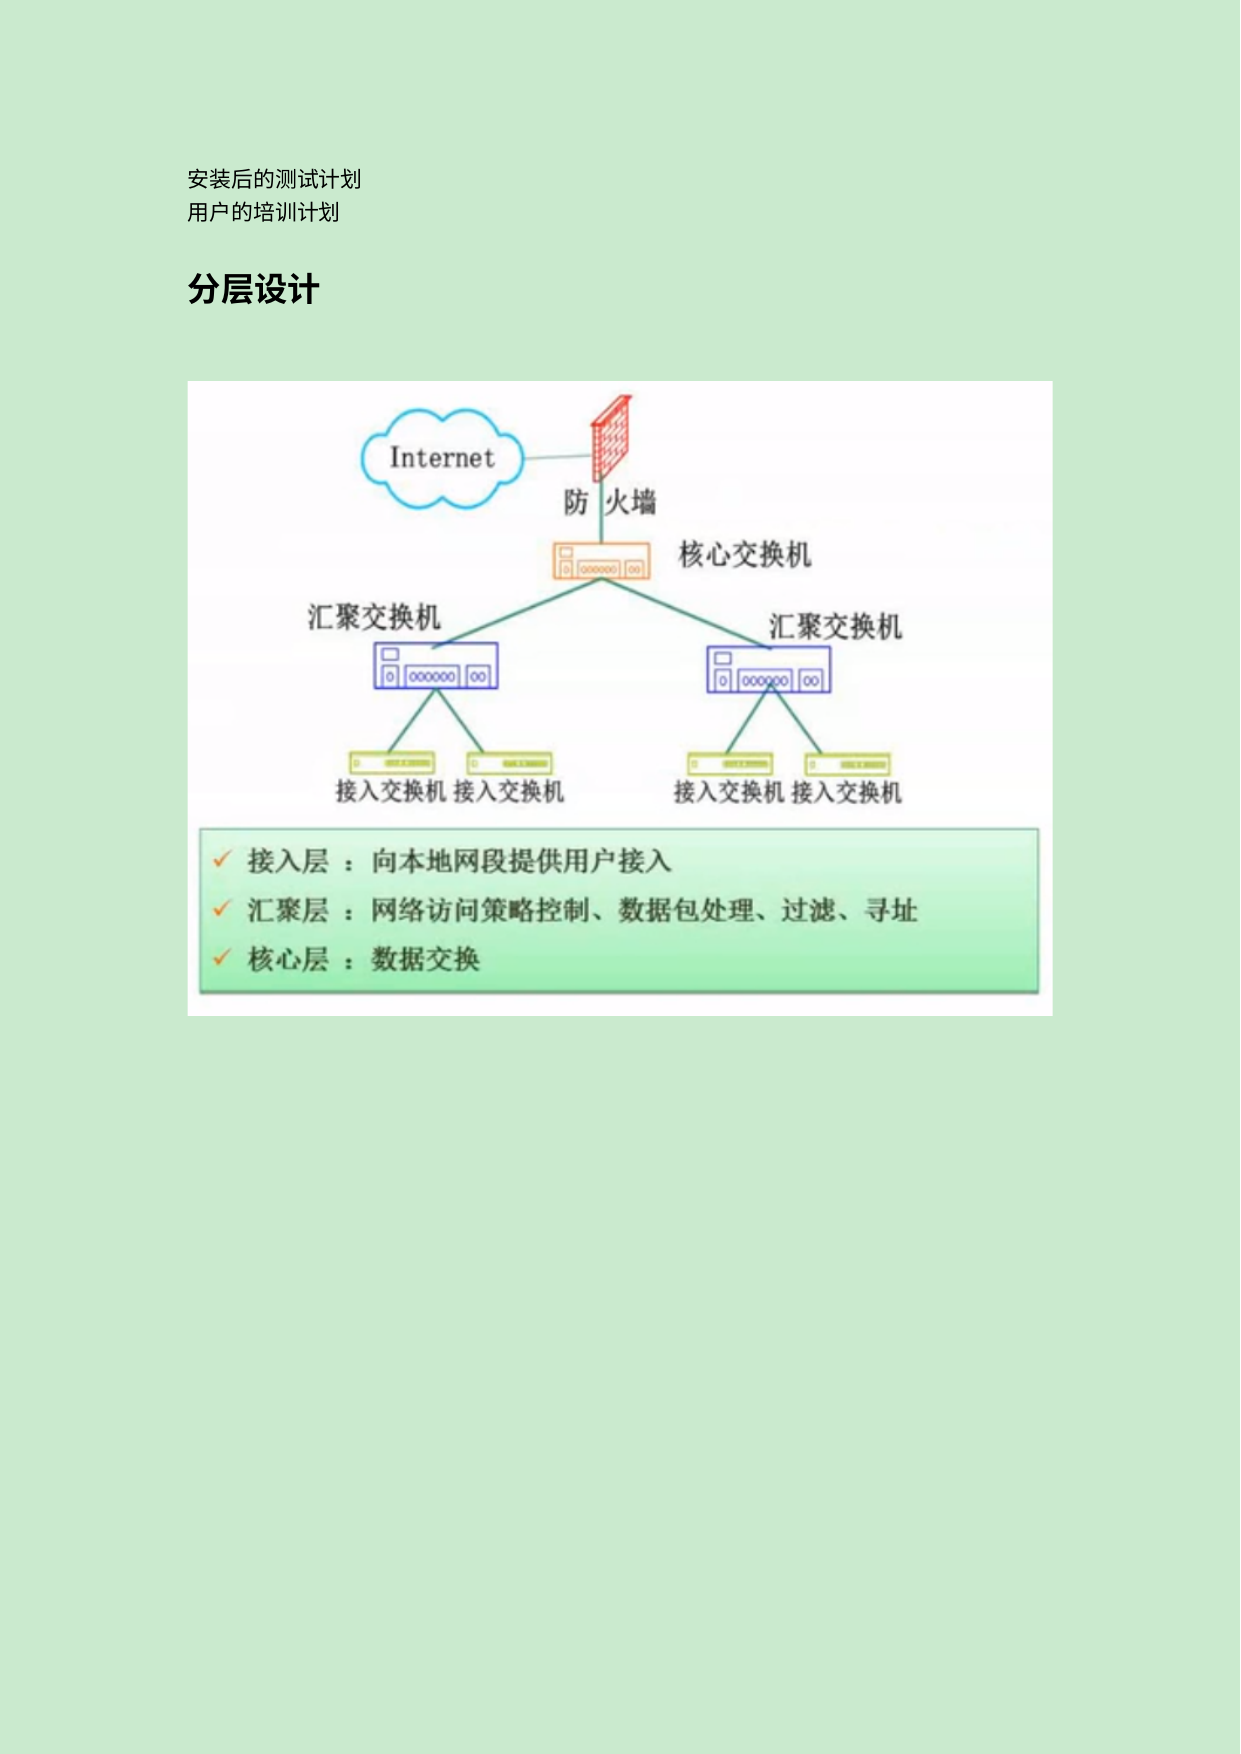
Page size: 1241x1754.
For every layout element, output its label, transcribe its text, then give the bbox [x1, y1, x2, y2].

text 用户的培训计划 [187, 194, 1053, 227]
subtitle 分层设计 [187, 254, 1053, 319]
text 安装后的测试计划 [187, 162, 1053, 194]
picture [187, 381, 1053, 1016]
